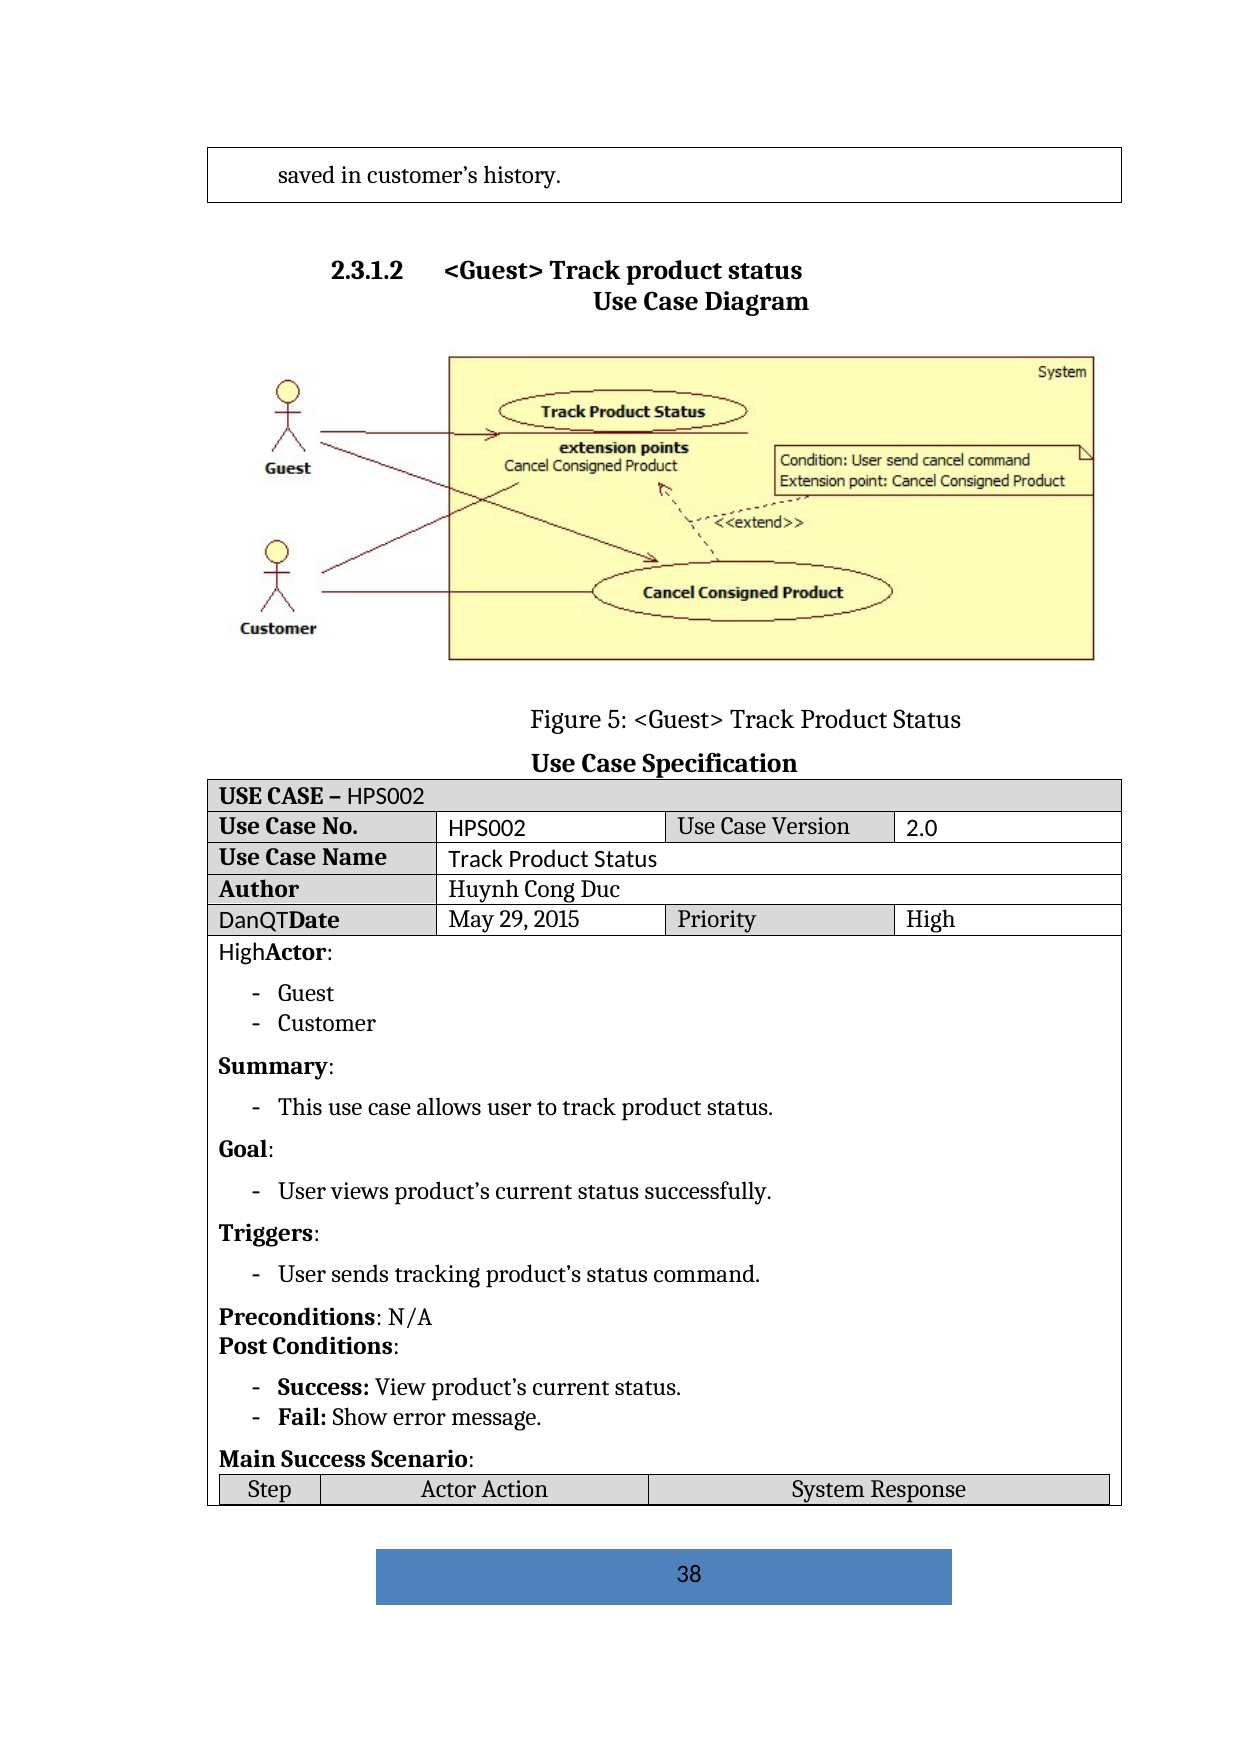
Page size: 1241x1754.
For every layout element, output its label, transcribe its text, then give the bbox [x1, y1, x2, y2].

table_cell Author [208, 875, 436, 903]
text Use Case Diagram [281, 286, 1122, 317]
table_cell Date [208, 905, 436, 935]
subtitle <Guest> Track product status [331, 255, 1122, 286]
table_cell Use Case No. [208, 812, 436, 842]
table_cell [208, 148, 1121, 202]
table_cell Use Case Version [666, 812, 894, 842]
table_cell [208, 936, 1121, 1505]
text Use Case Specification [207, 748, 1122, 779]
table_header USE CASE – [208, 780, 1121, 811]
table_cell Priority [666, 905, 894, 935]
picture [207, 329, 1122, 688]
table_cell Use Case Name [208, 843, 436, 874]
table_cell [437, 843, 1121, 874]
